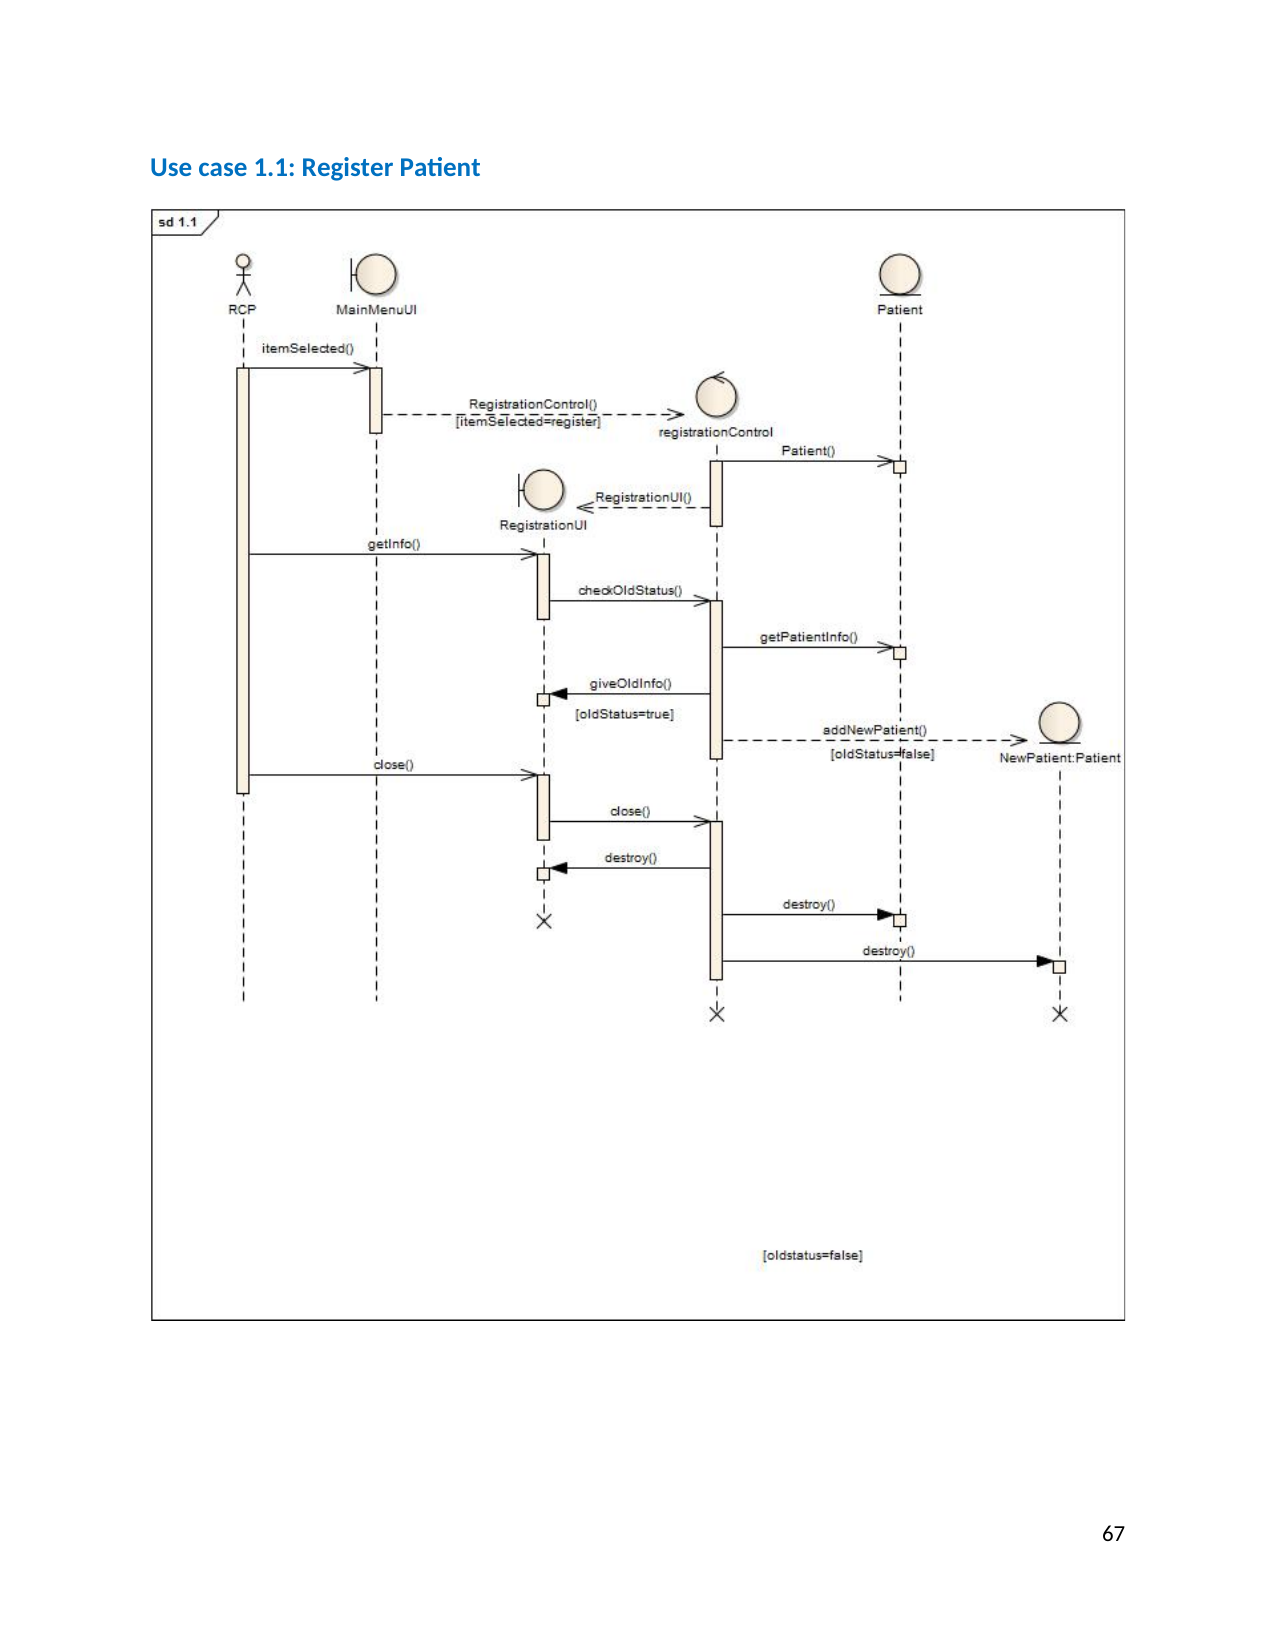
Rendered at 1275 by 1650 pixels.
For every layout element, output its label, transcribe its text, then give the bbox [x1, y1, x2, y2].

text Use case 1.1: Register Patient [150, 150, 1125, 183]
picture [150, 208, 1125, 1321]
